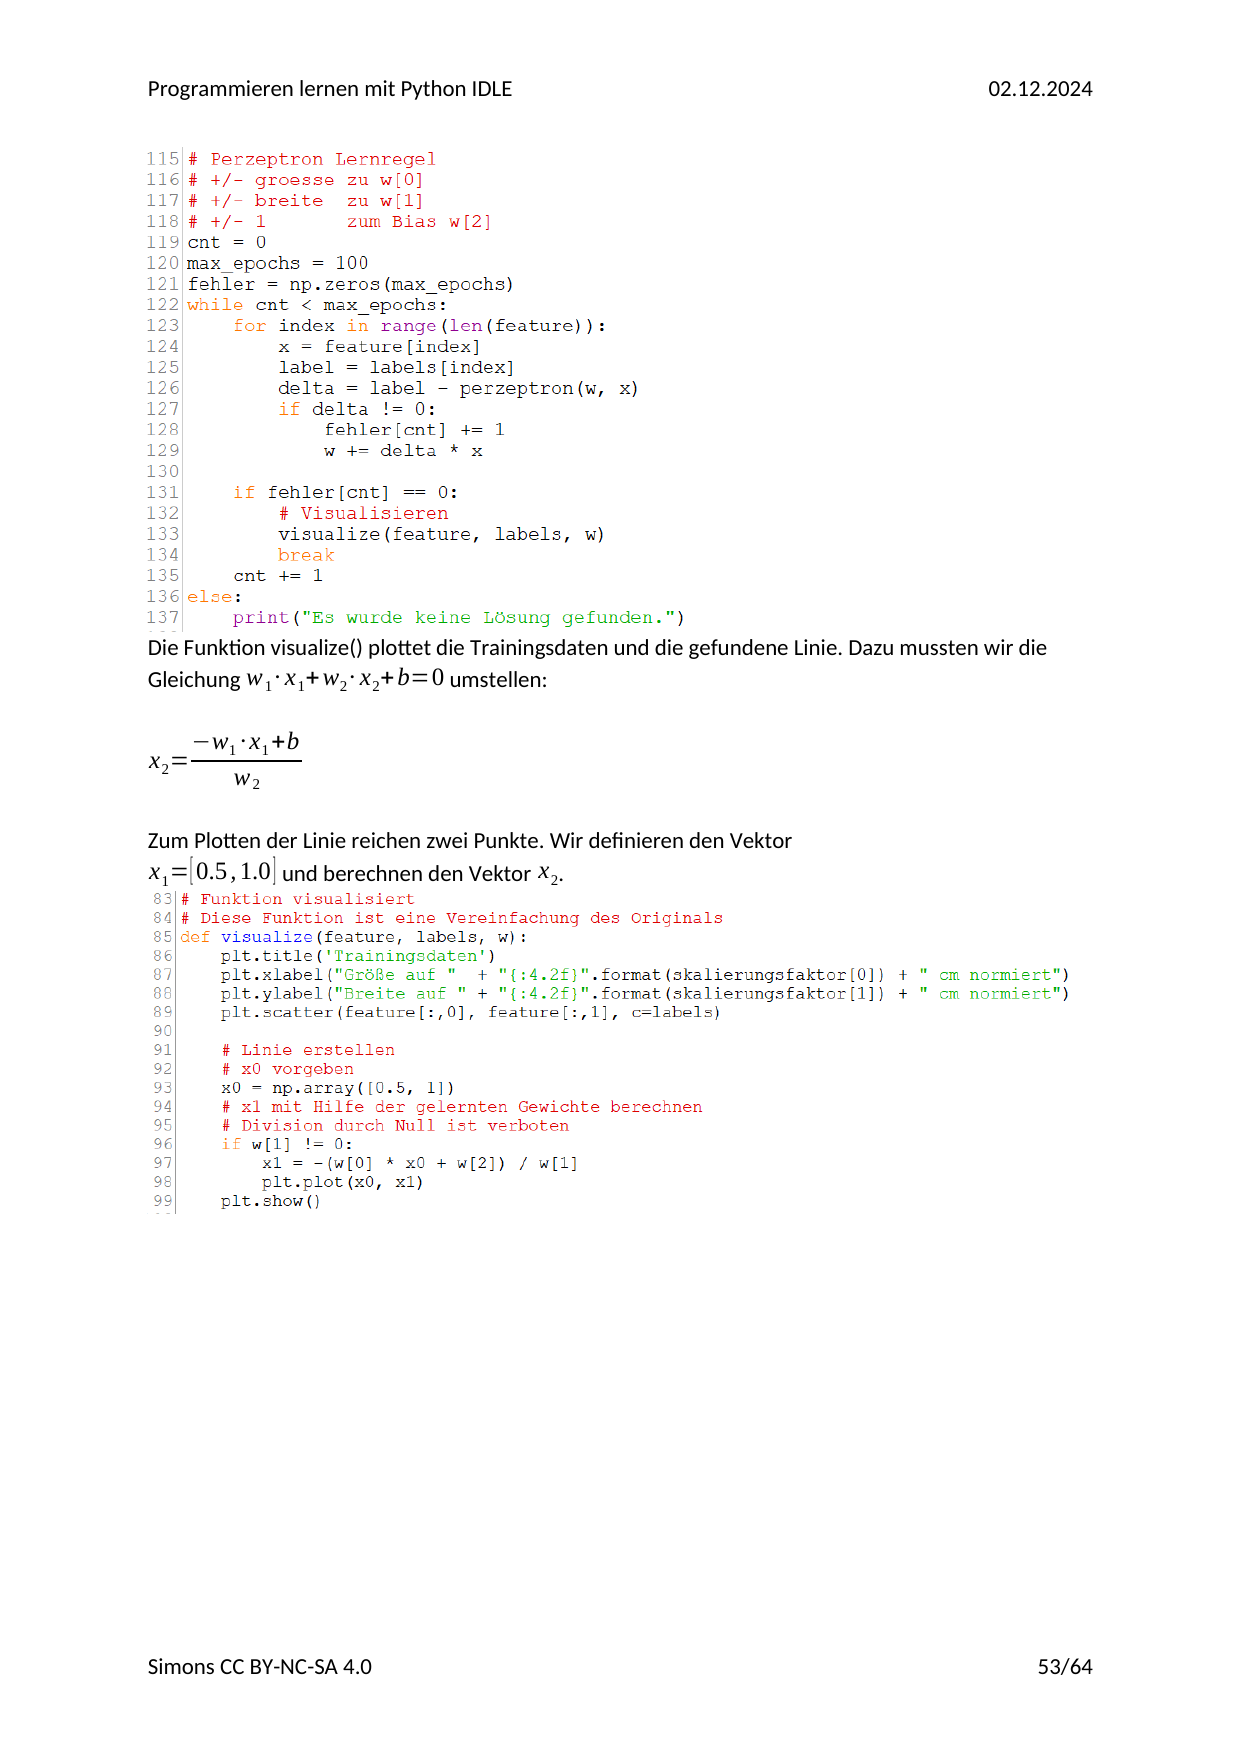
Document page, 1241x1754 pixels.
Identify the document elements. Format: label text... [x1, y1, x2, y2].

text und berechnen den Vektor . [148, 856, 1092, 889]
picture [147, 891, 1093, 1214]
text Die Funktion visualize() plottet die Trainingsdaten und die gefundene Linie. Dazu mussten wir die [148, 633, 1092, 662]
picture [147, 147, 702, 632]
text Gleichung umstellen: [148, 664, 1092, 695]
text Zum Plotten der Linie reichen zwei Punkte. Wir definieren den Vektor [148, 826, 1092, 854]
